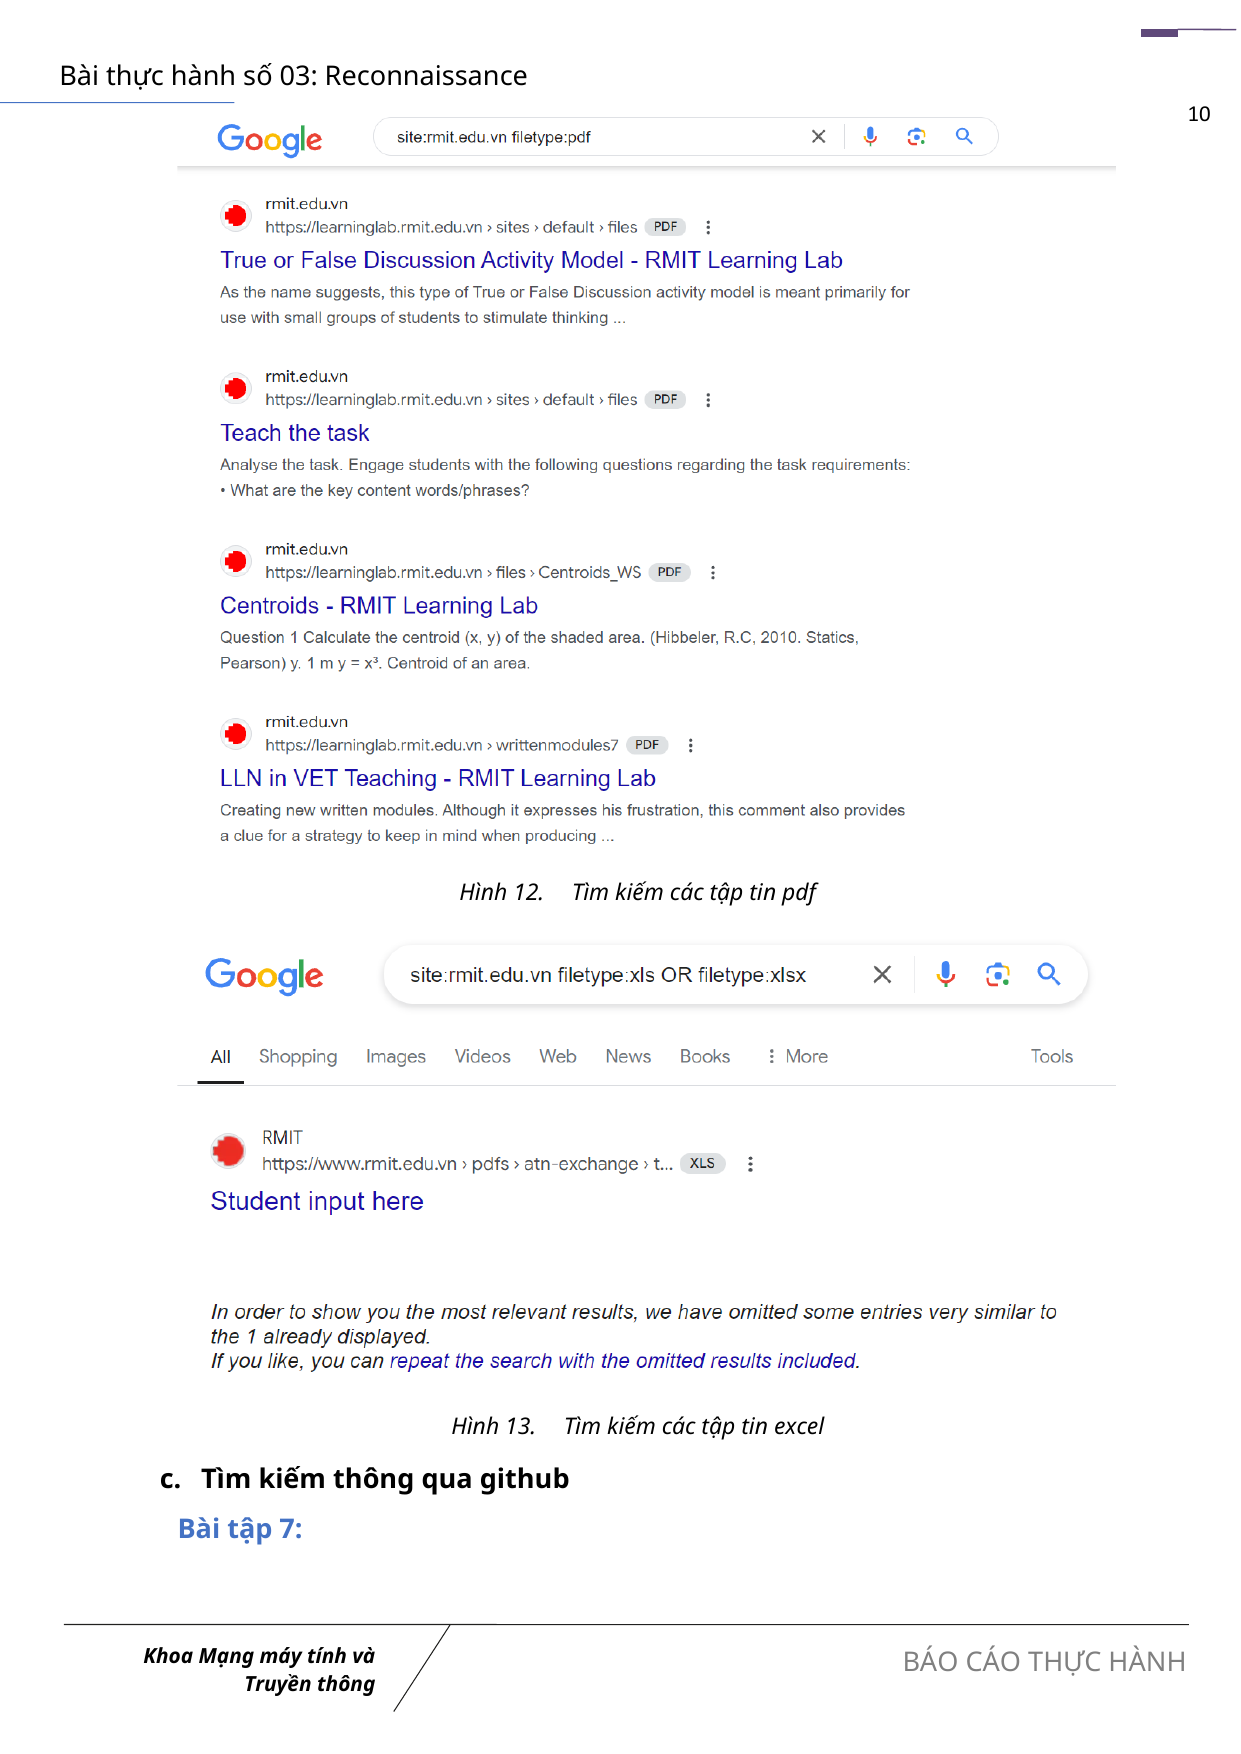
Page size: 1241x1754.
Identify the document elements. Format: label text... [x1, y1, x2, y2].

picture [177, 925, 1116, 1398]
text Tìm kiếm các tập tin excel [156, 1410, 1122, 1441]
text Tìm kiếm các tập tin pdf [156, 876, 1122, 907]
text Bài tập 7: [118, 1509, 1122, 1546]
subtitle Tìm kiếm thông qua github [159, 1460, 1122, 1497]
picture [177, 105, 1116, 864]
